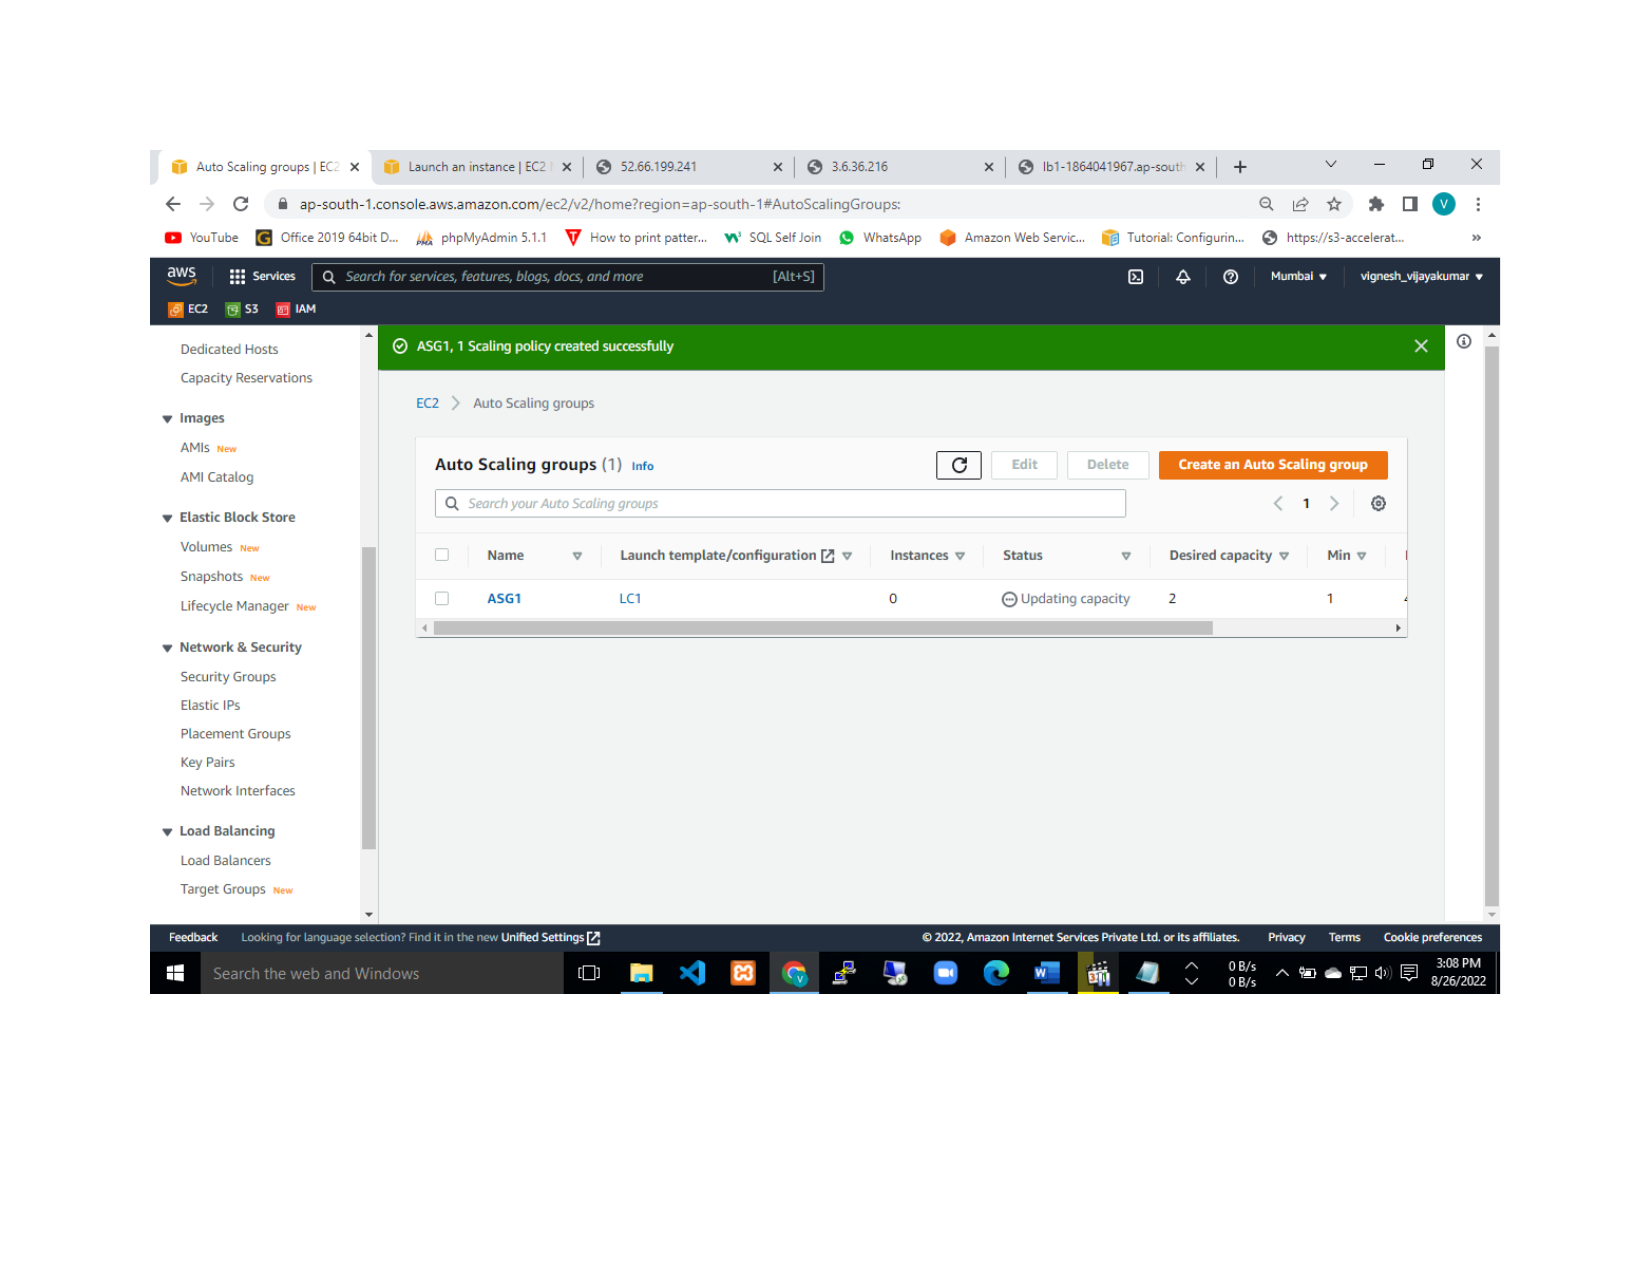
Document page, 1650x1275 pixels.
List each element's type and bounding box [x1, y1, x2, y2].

picture [150, 150, 1500, 994]
